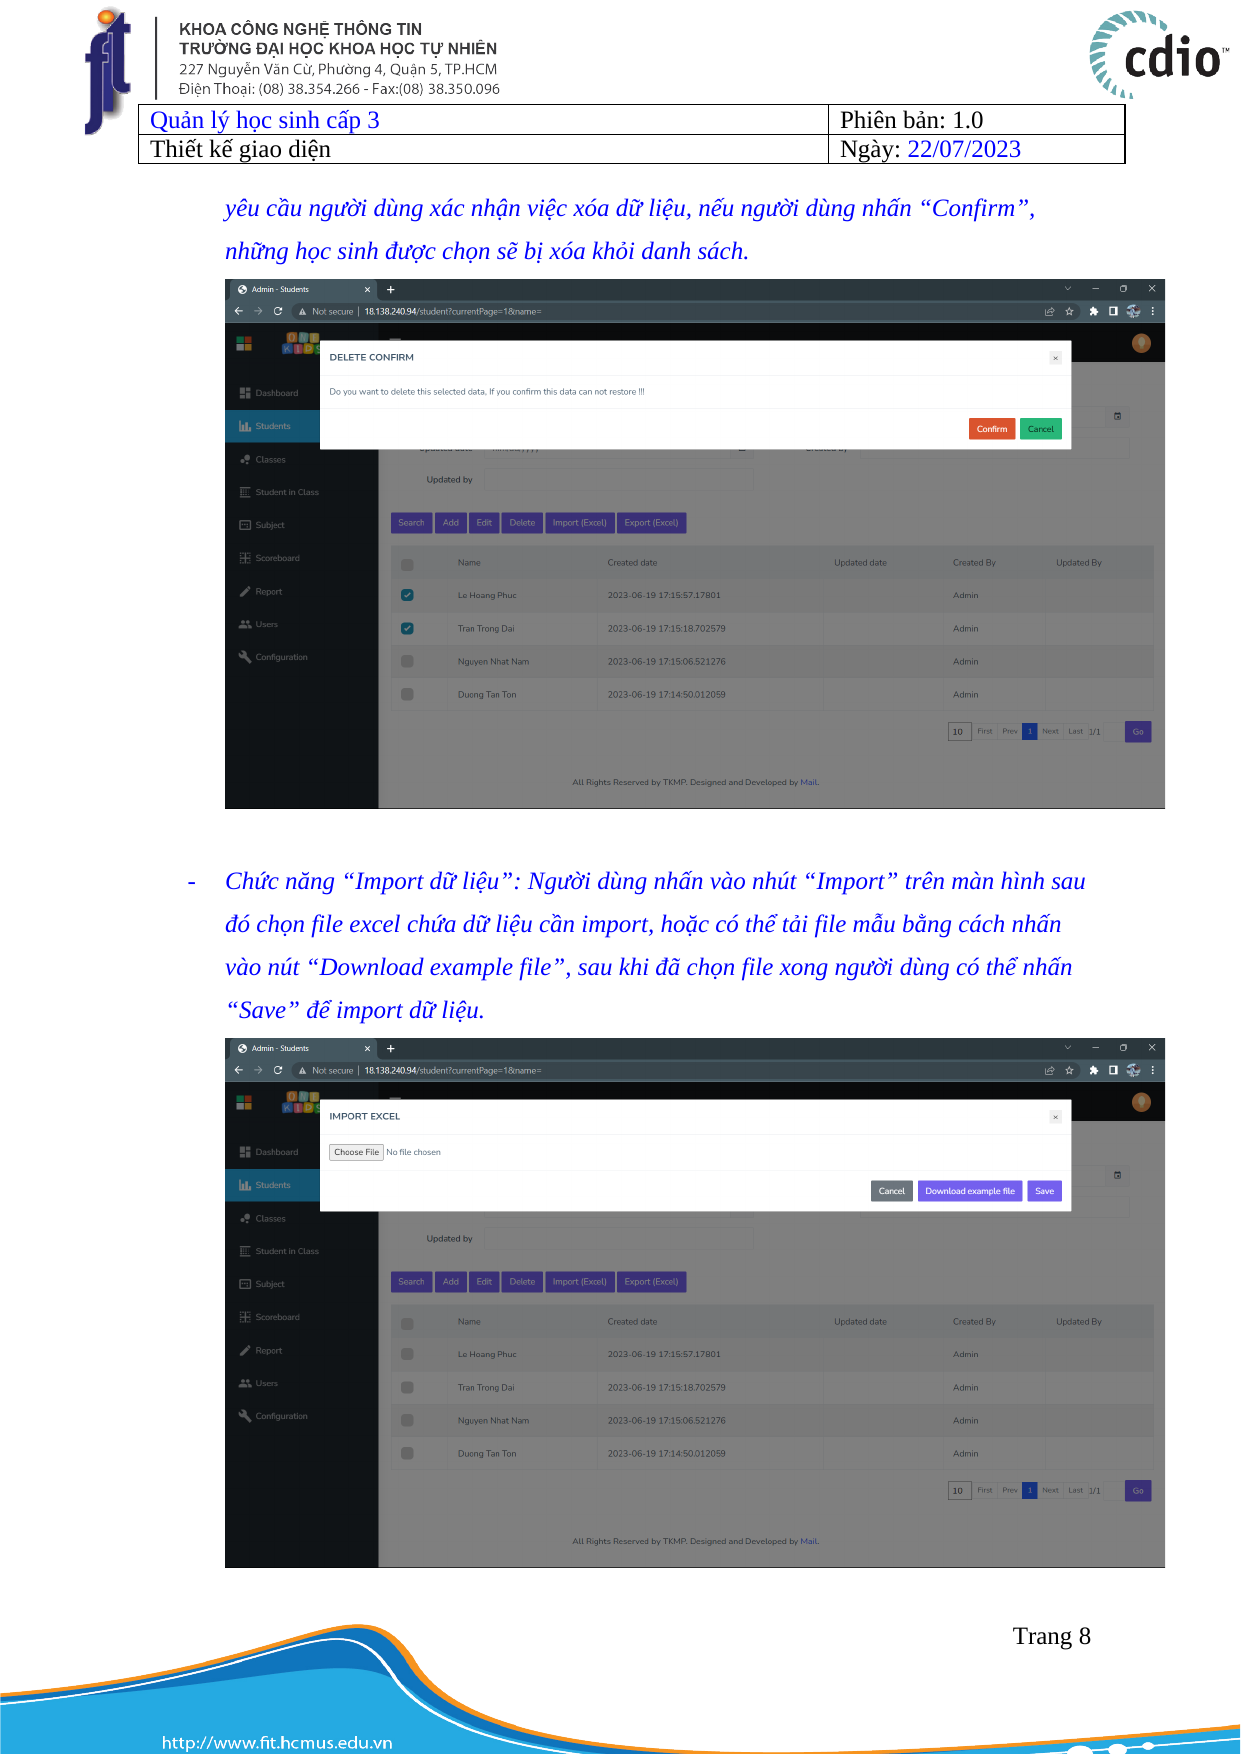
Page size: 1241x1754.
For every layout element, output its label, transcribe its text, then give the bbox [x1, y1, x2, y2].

picture [139, 135, 828, 159]
picture [225, 279, 1166, 809]
picture [61, 0, 1241, 159]
picture [829, 135, 1124, 159]
list Chức năng “Import dữ liệu”: Người dùng nhấn vào nhút “Import” trên màn hình sau đó chọn file excel chứa dữ liệu cần import, hoặc có thể tải file mẫu bằng cách nhấn vào nút “Download example file”, sau khi đã chọn file xong người dùng có thể nhấn “Save” để import dữ liệu. [187, 866, 1090, 1024]
picture [0, 1621, 1241, 1754]
picture [225, 1038, 1166, 1568]
picture [829, 105, 1124, 134]
picture [139, 105, 828, 134]
